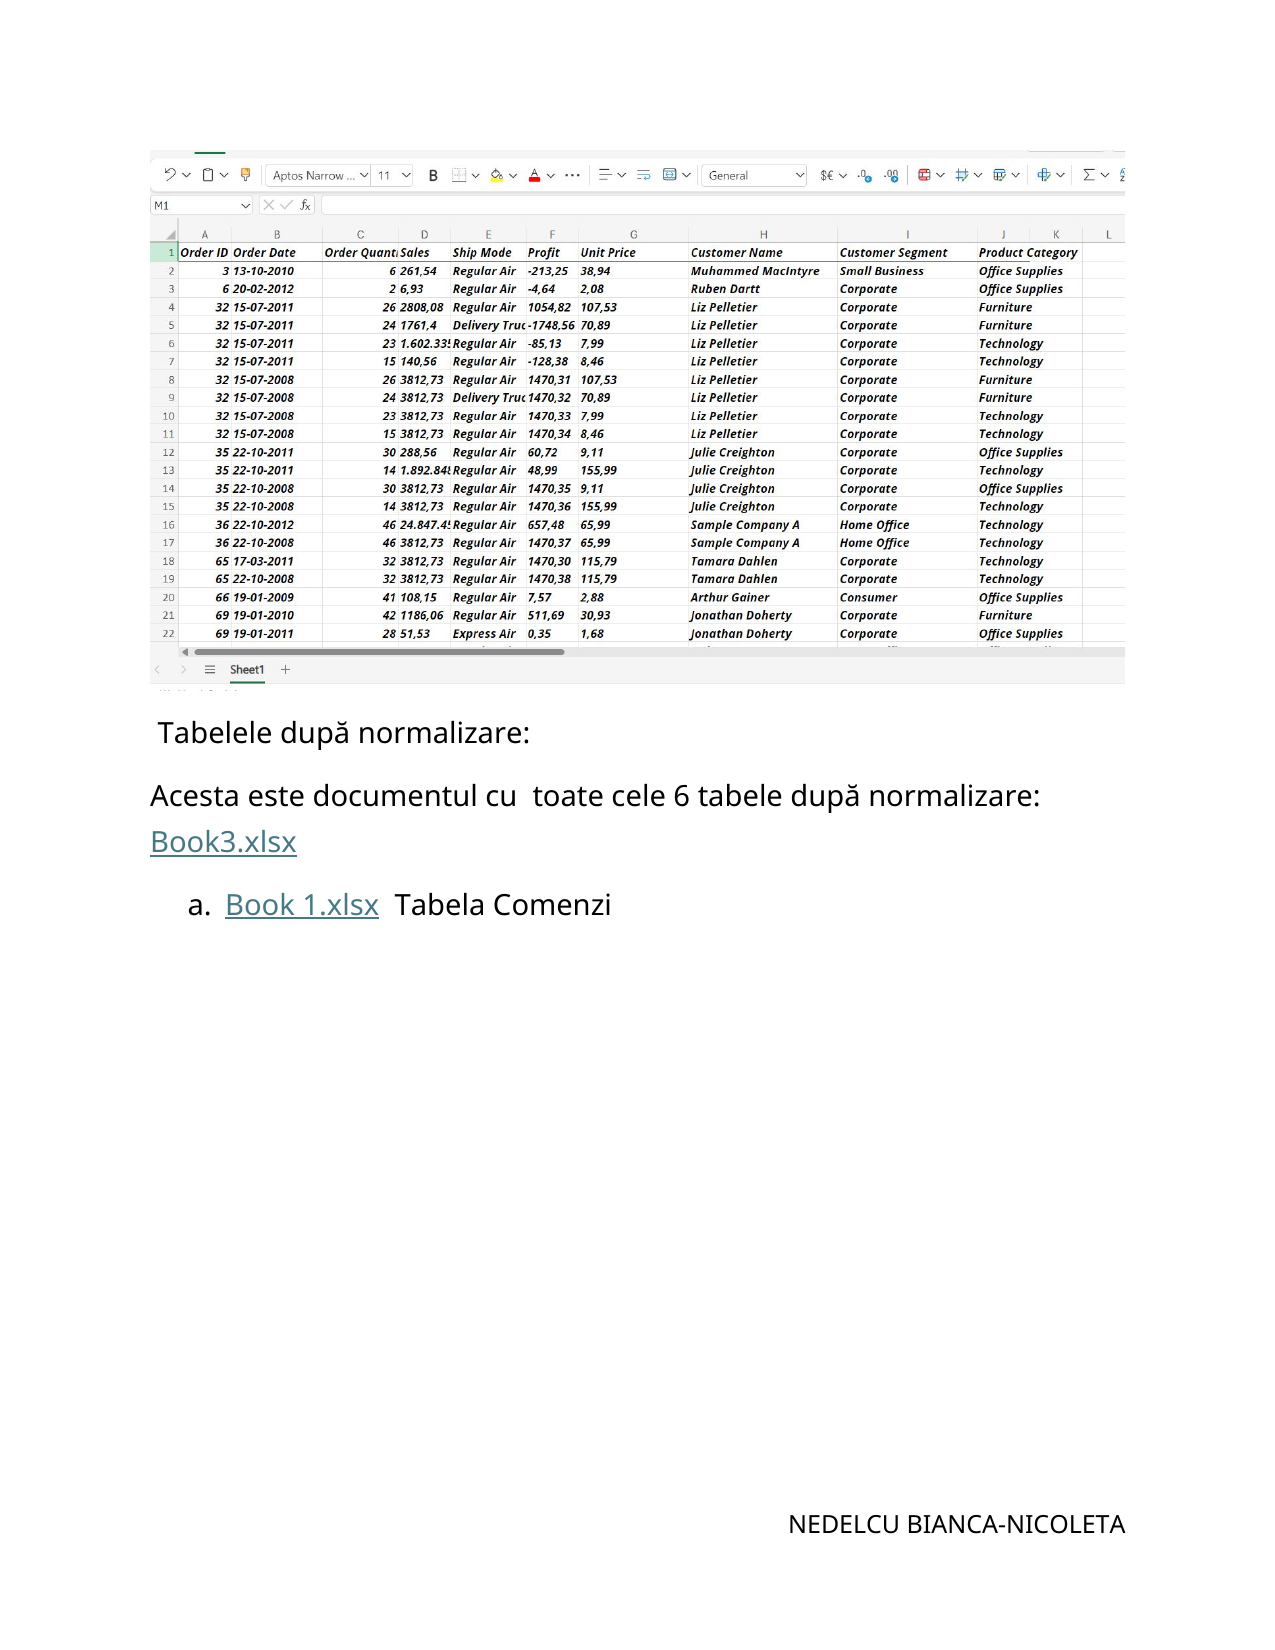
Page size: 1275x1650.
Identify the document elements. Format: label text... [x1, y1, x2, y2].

text Tabelele după normalizare: [150, 713, 1125, 752]
text Acesta este documentul cu toate cele 6 tabele după normalizare: Book3.xlsx [150, 775, 1125, 861]
list Book 1.xlsx Tabela Comenzi [187, 884, 1125, 923]
picture [150, 150, 1125, 691]
